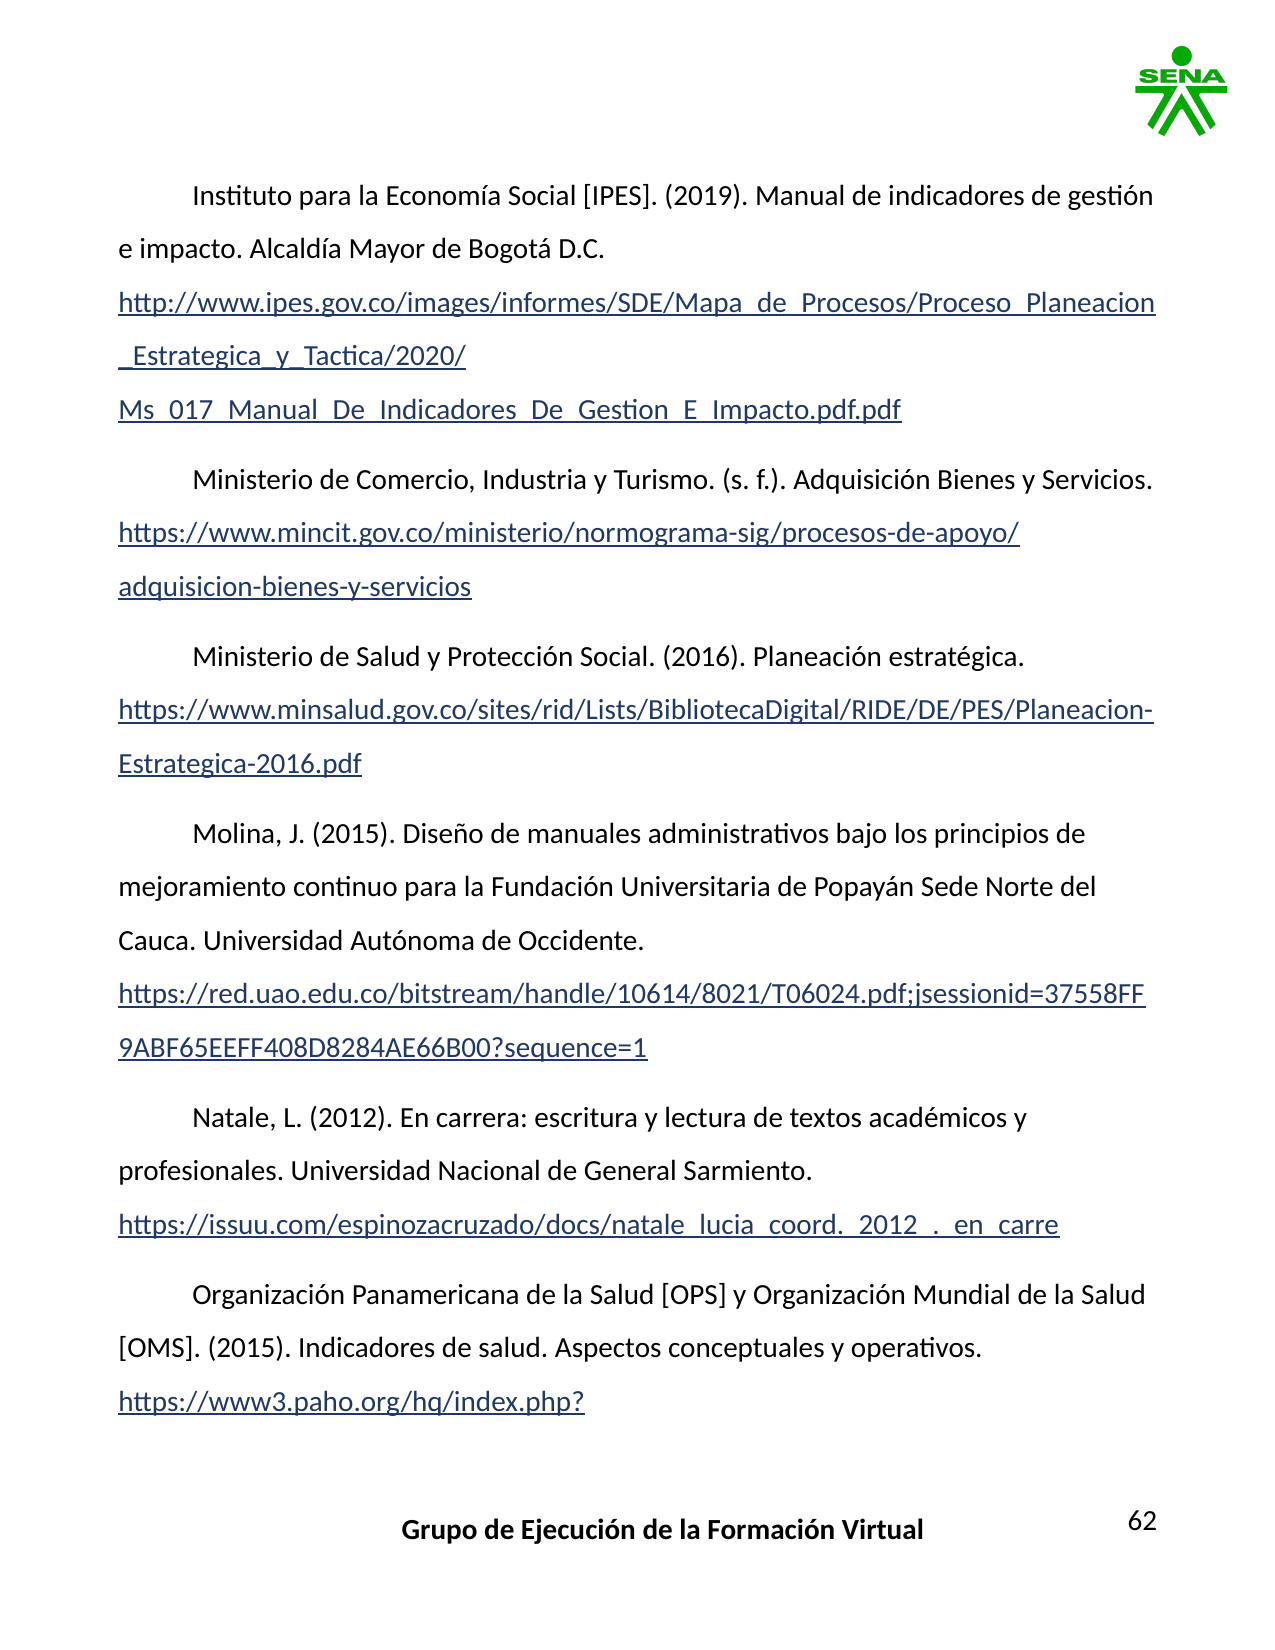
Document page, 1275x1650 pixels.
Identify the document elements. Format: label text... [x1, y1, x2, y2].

text Ministerio de Comercio, Industria y Turismo. (s. f.). Adquisición Bienes y Servicios. https://www.mincit.gov.co/ministerio/normograma-sig/procesos-de-apoyo/adquisicion-bienes-y-servicios [118, 461, 1157, 603]
text Natale, L. (2012). En carrera: escritura y lectura de textos académicos y profesionales. Universidad Nacional de General Sarmiento. https://issuu.com/espinozacruzado/docs/natale_lucia_coord._2012_._en_carre [118, 1099, 1157, 1241]
text Ministerio de Salud y Protección Social. (2016). Planeación estratégica. https://www.minsalud.gov.co/sites/rid/Lists/BibliotecaDigital/RIDE/DE/PES/Planeacion-Estrategica-2016.pdf [118, 638, 1157, 781]
text Instituto para la Economía Social [IPES]. (2019). Manual de indicadores de gestión e impacto. Alcaldía Mayor de Bogotá D.C. http://www.ipes.gov.co/images/informes/SDE/Mapa_de_Procesos/Proceso_Planeacion_Estrategica_y_Tactica/2020/Ms_017_Manual_De_Indicadores_De_Gestion_E_Impacto.pdf.pdf [118, 177, 1157, 427]
picture [1135, 46, 1228, 136]
text Molina, J. (2015). Diseño de manuales administrativos bajo los principios de mejoramiento continuo para la Fundación Universitaria de Popayán Sede Norte del Cauca. Universidad Autónoma de Occidente. https://red.uao.edu.co/bitstream/handle/10614/8021/T06024.pdf;jsessionid=37558FF9ABF65EEFF408D8284AE66B00?sequence=1 [118, 815, 1157, 1064]
